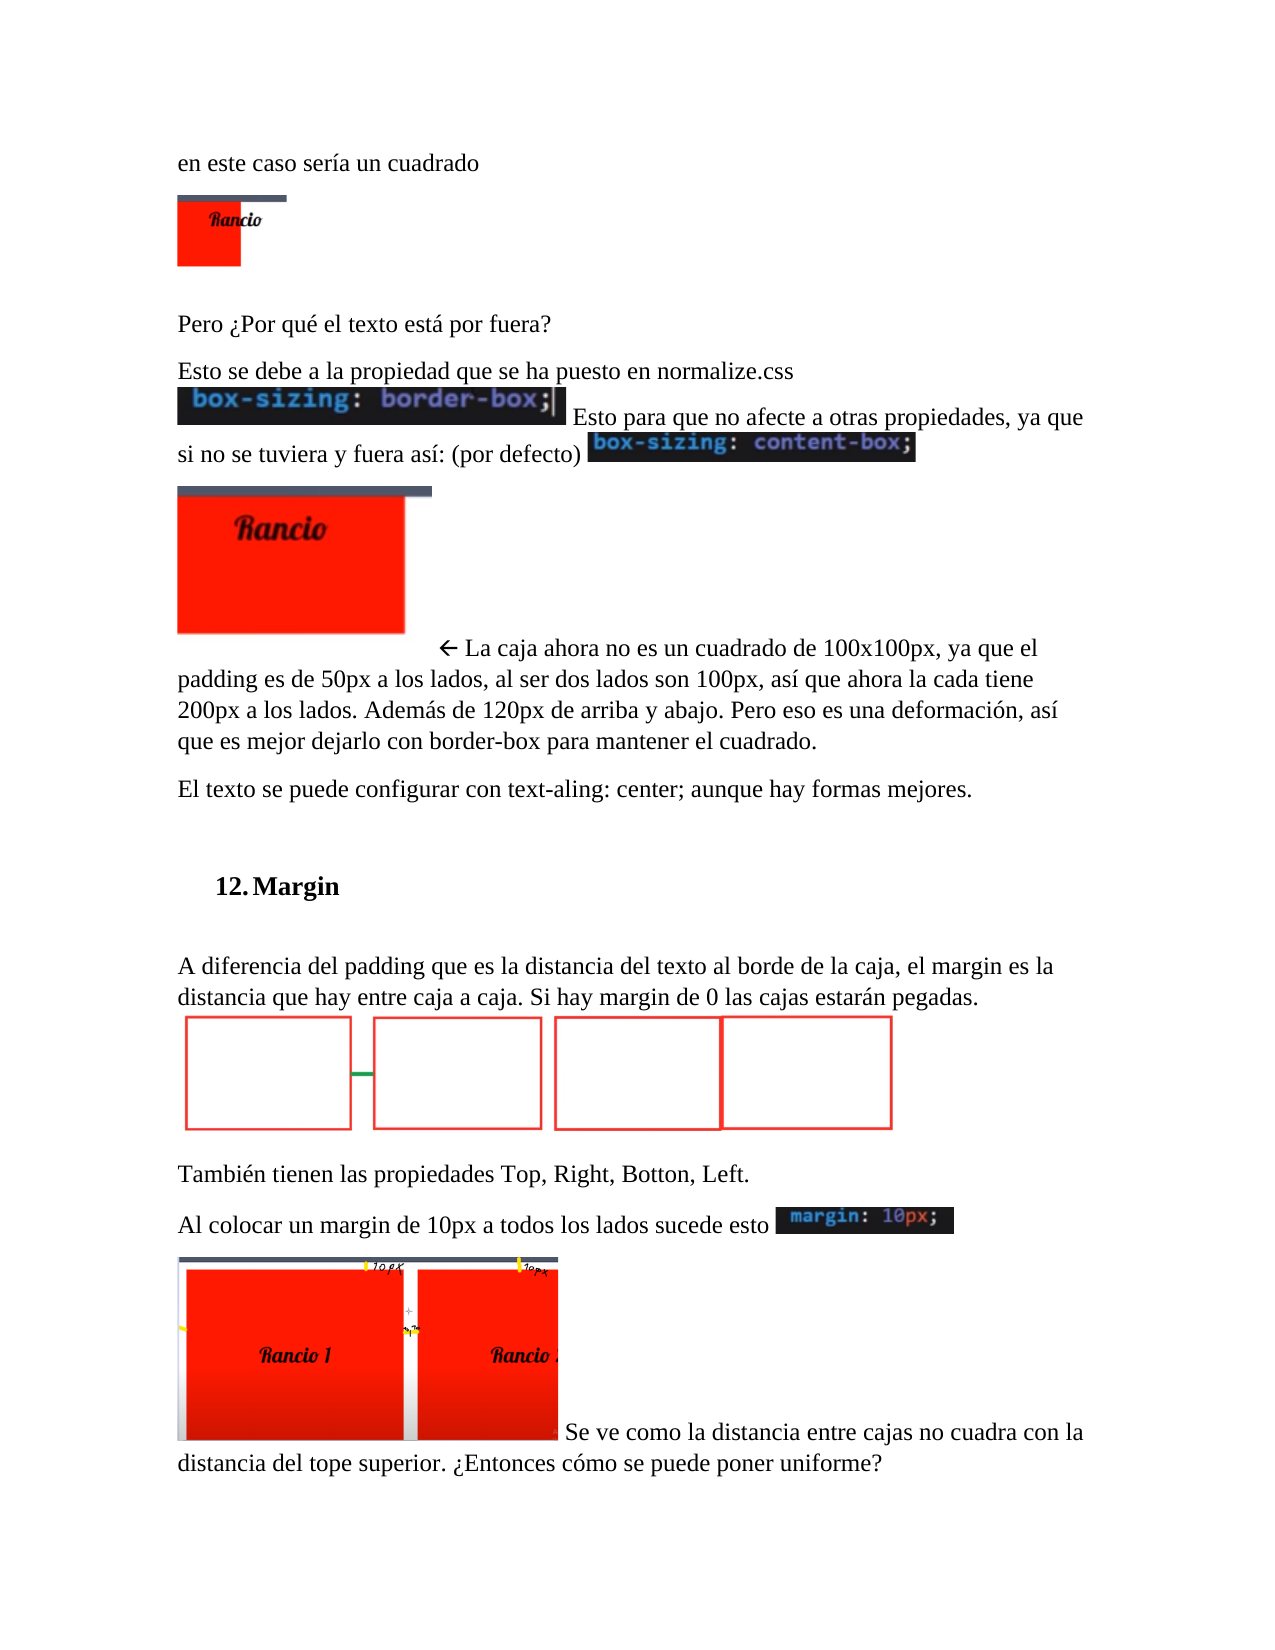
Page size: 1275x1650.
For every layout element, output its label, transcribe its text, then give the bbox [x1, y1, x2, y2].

picture [552, 1014, 895, 1136]
picture [587, 432, 916, 462]
text Esto se debe a la propiedad que se ha puesto en normalize.css Esto para que no afecte a otras propiedades, ya que si no se tuviera y fuera así: (por defecto) [177, 356, 1098, 467]
text Al colocar un margin de 10px a todos los lados sucede esto [177, 1207, 1098, 1239]
text El texto se puede configurar con text-aling: center; aunque hay formas mejores. [177, 774, 1098, 803]
text Pero ¿Por qué el texto está por fuera? [177, 309, 1098, 337]
text en este caso sería un cuadrado [177, 148, 1098, 176]
text También tienen las propiedades Top, Right, Botton, Left. [177, 1159, 1098, 1188]
picture [177, 195, 287, 290]
picture [177, 1012, 547, 1136]
picture [177, 486, 432, 657]
subtitle Margin [215, 869, 1098, 901]
picture [177, 1257, 559, 1441]
text 🡨 La caja ahora no es un cuadrado de 100x100px, ya que el padding es de 50px a los lados, al ser dos lados son 100px, así que ahora la cada tiene 200px a los lados. Además de 120px de arriba y abajo. Pero eso es una deformación, así que es mejor dejarlo con border-box para mantener el cuadrado. [177, 486, 1098, 755]
picture [177, 387, 567, 425]
picture [775, 1207, 954, 1234]
